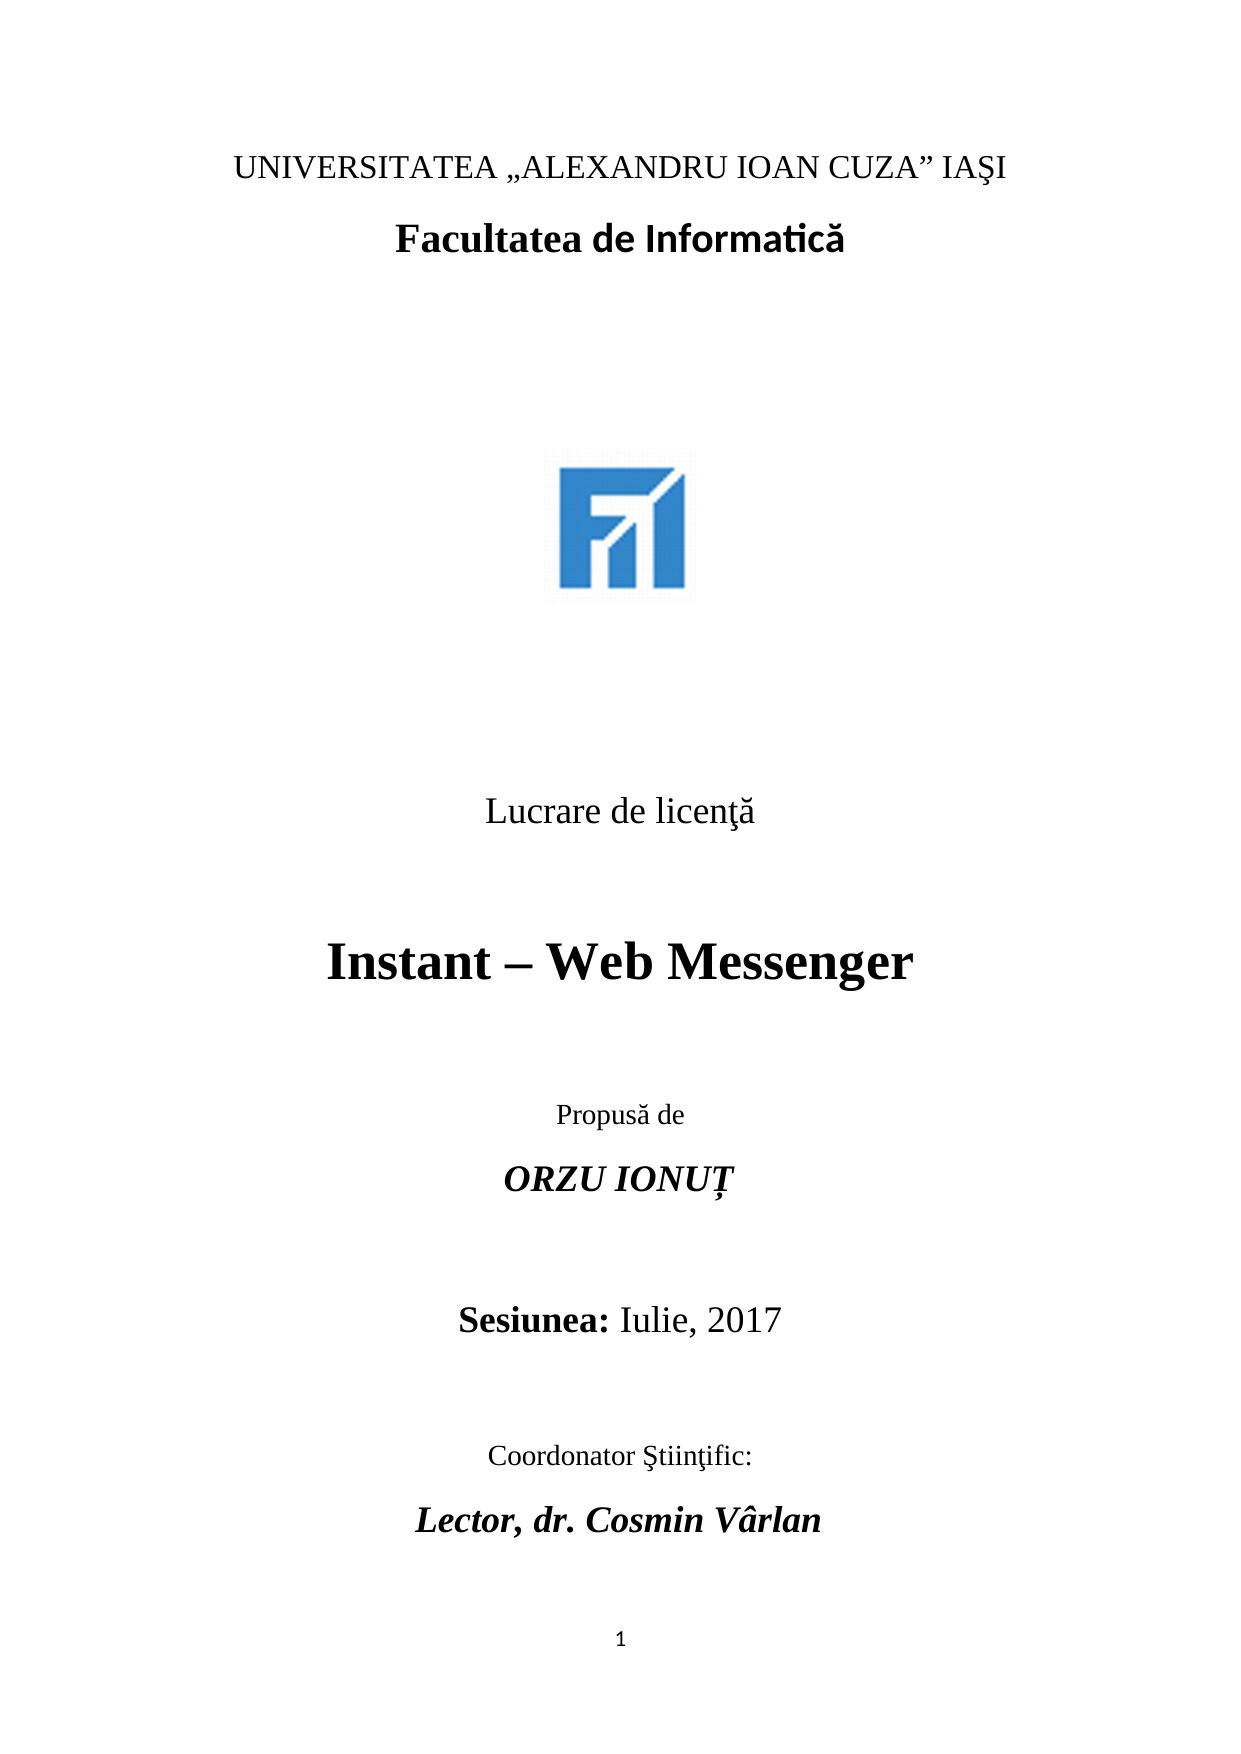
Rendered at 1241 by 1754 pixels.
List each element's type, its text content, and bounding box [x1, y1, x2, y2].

text Sesiunea: Iulie, 2017 [148, 1298, 1093, 1341]
text Lector, dr. Cosmin Vârlan [148, 1498, 1093, 1541]
text Facultatea de Informatică [148, 212, 1093, 263]
text Propusă de [148, 1097, 1093, 1131]
text Coordonator Ştiinţific: [148, 1438, 1093, 1472]
text Instant – Web Messenger [148, 929, 1093, 991]
picture [542, 450, 698, 605]
text ORZU IONUȚ [148, 1157, 1093, 1200]
text Lucrare de licenţă [148, 788, 1093, 831]
text UNIVERSITATEA „ALEXANDRU IOAN CUZA” IAŞI [148, 148, 1093, 186]
